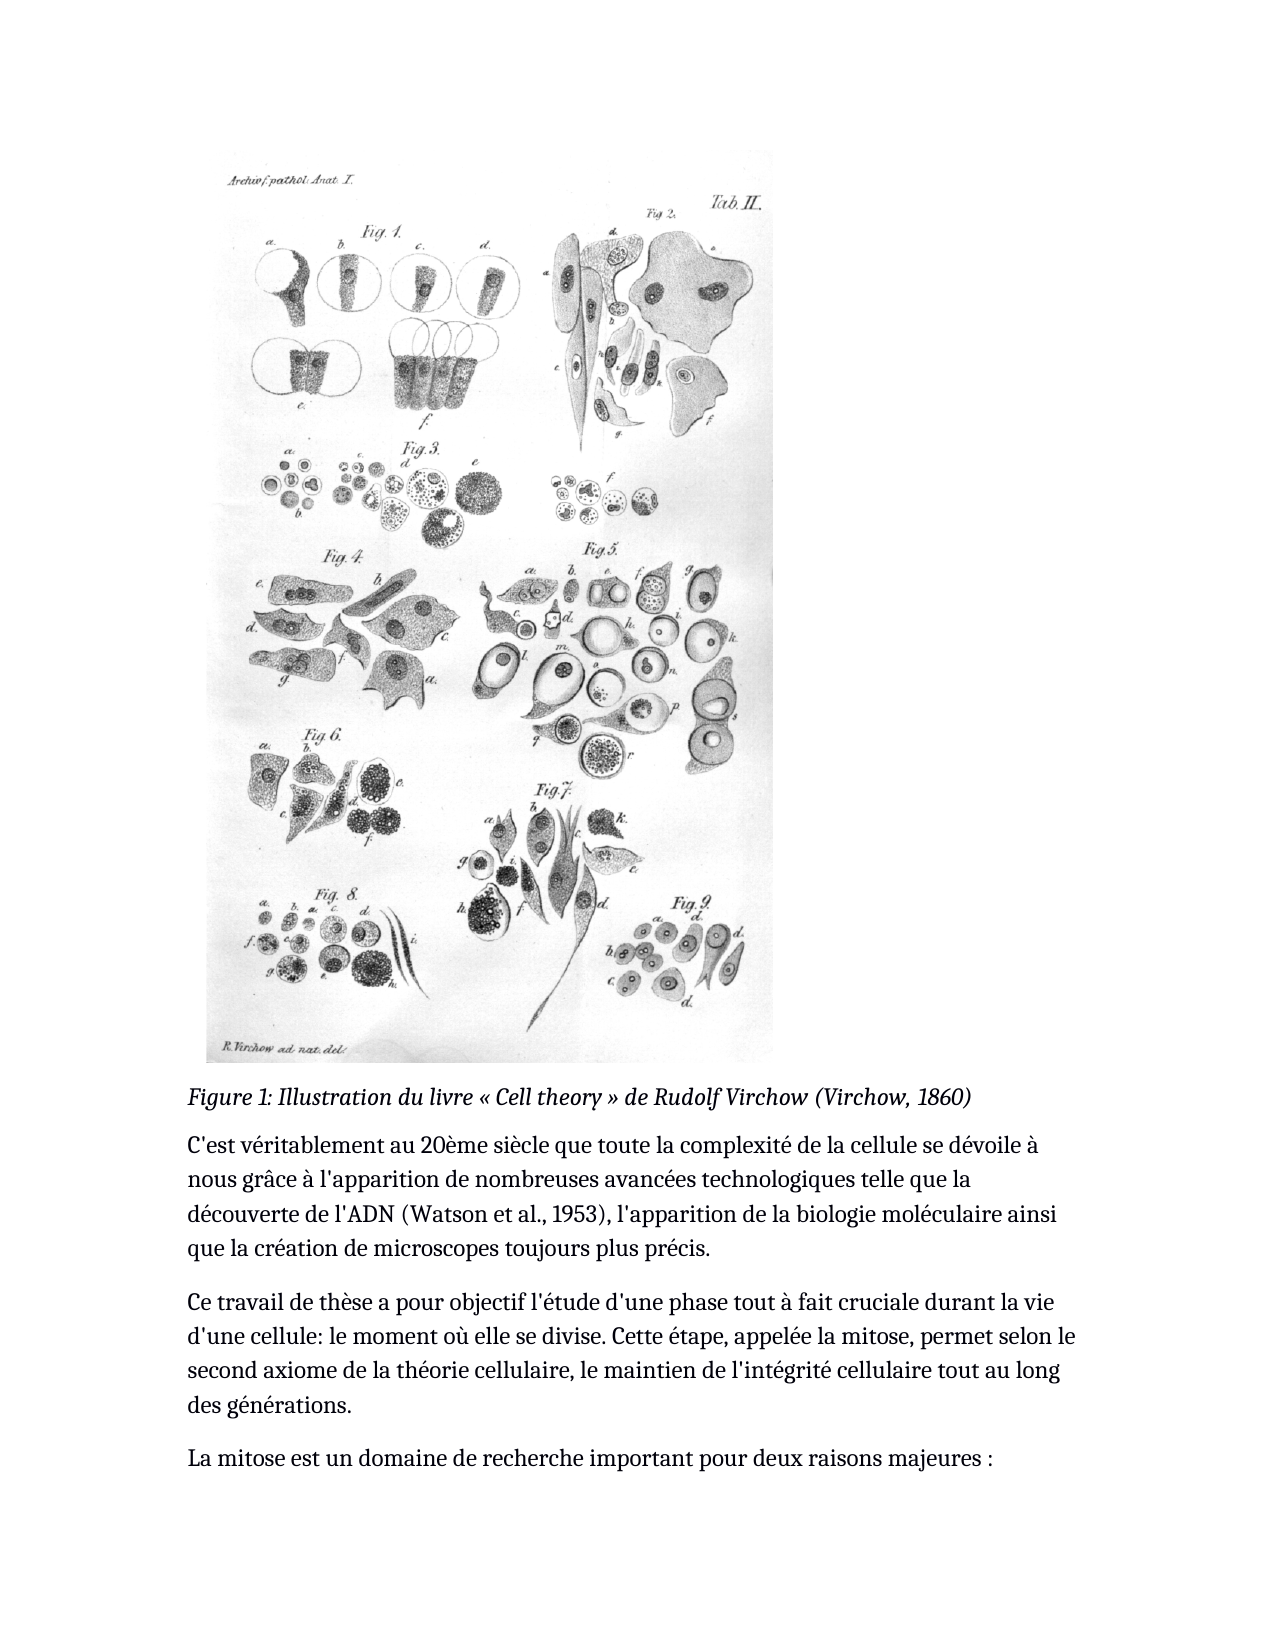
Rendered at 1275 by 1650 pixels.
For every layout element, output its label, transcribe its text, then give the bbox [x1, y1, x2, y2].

text C'est véritablement au 20ème siècle que toute la complexité de la cellule se dévoile à nous grâce à l'apparition de nombreuses avancées technologiques telle que la découverte de l'ADN (Watson et al., 1953), l'apparition de la biologie moléculaire ainsi que la création de microscopes toujours plus précis. [187, 1131, 1087, 1263]
picture [206, 150, 773, 1063]
text Ce travail de thèse a pour objectif l'étude d'une phase tout à fait cruciale durant la vie d'une cellule: le moment où elle se divise. Cette étape, appelée la mitose, permet selon le second axiome de la théorie cellulaire, le maintien de l'intégrité cellulaire tout au long des générations. [187, 1287, 1087, 1420]
text La mitose est un domaine de recherche important pour deux raisons majeures : [187, 1444, 1087, 1473]
text Figure 1: Illustration du livre « Cell theory » de Rudolf Virchow (Virchow, 1860) [187, 1083, 1087, 1112]
